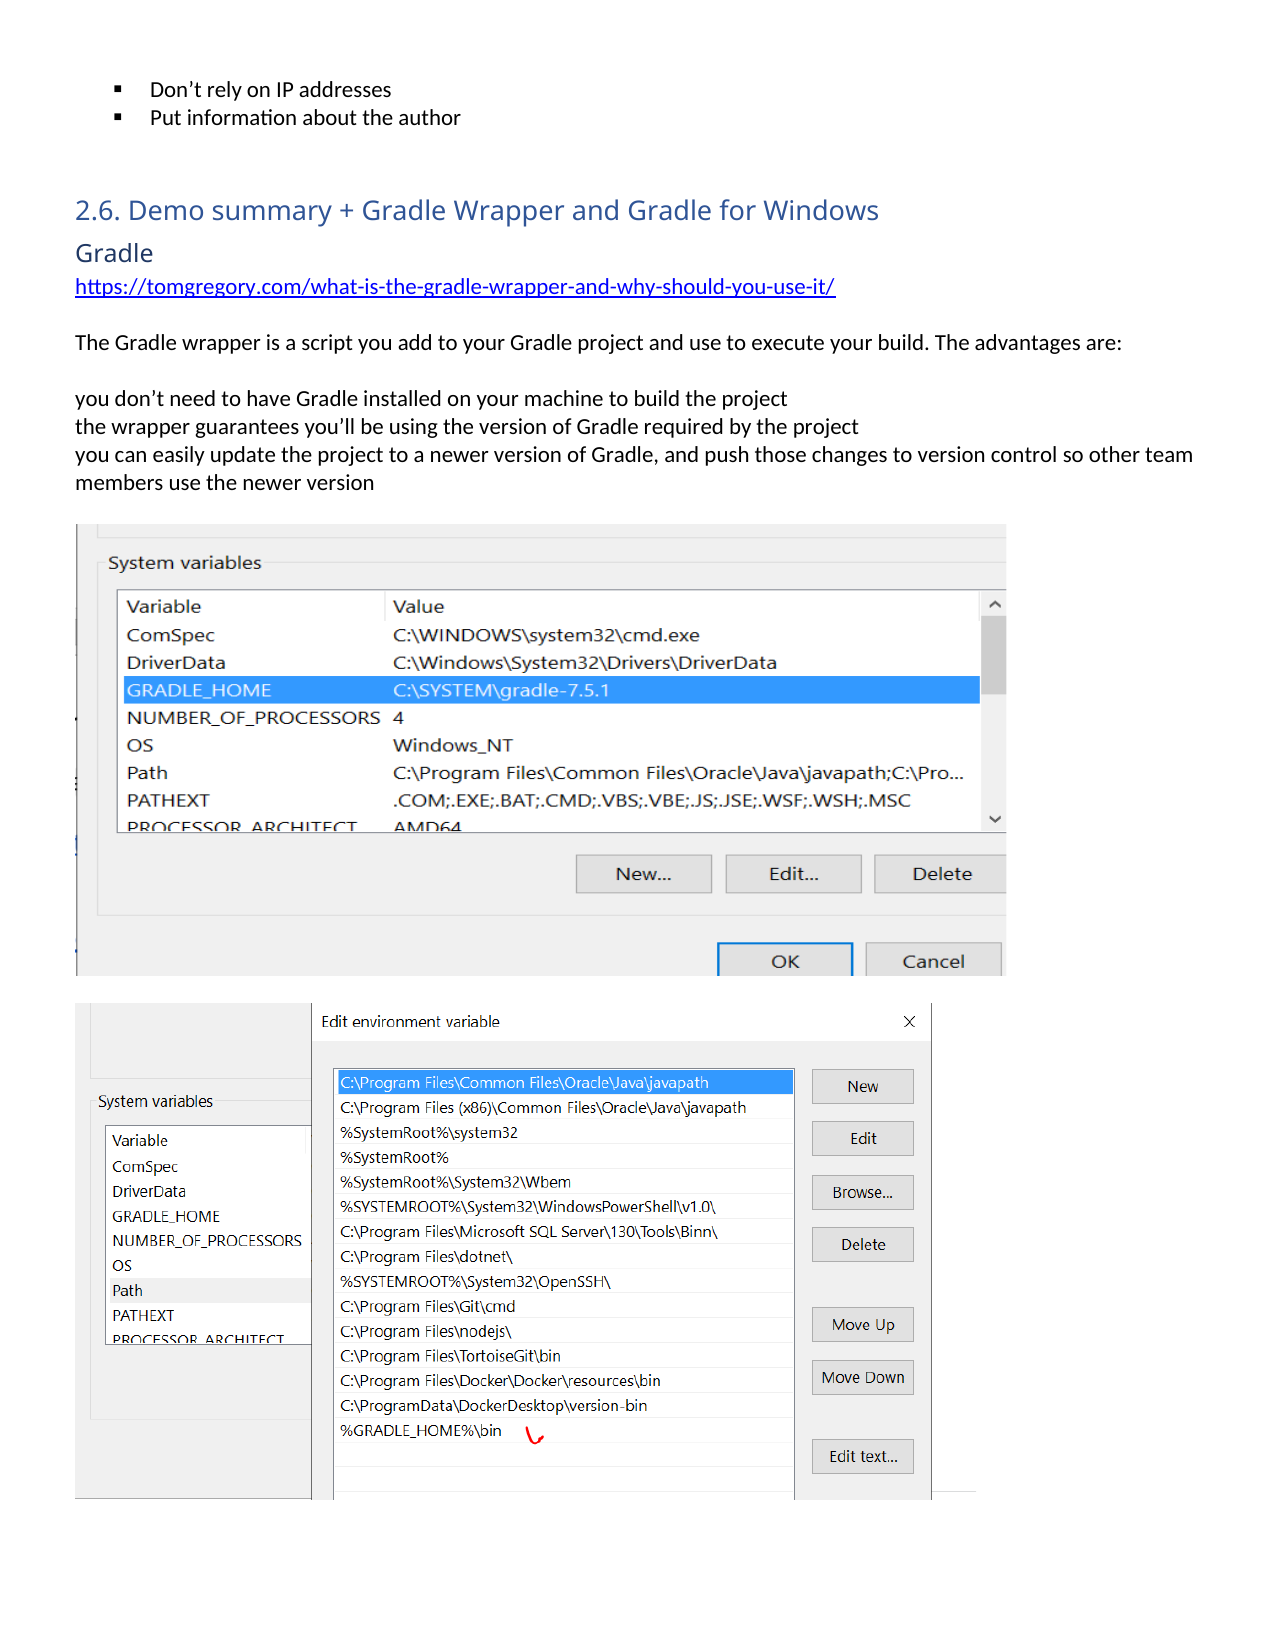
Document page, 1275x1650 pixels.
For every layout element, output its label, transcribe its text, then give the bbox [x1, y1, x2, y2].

subtitle 2.6. Demo summary + Gradle Wrapper and Gradle for Windows [75, 191, 1200, 228]
text https://tomgregory.com/what-is-the-gradle-wrapper-and-why-should-you-use-it/ [75, 272, 1200, 300]
text you don’t need to have Gradle installed on your machine to build the project [75, 384, 1200, 412]
subtitle Gradle [75, 235, 1200, 269]
picture [75, 524, 1007, 976]
text you can easily update the project to a newer version of Gradle, and push those changes to version control so other team members use the newer version [75, 440, 1200, 496]
text The Gradle wrapper is a script you add to your Gradle project and use to execute your build. The advantages are: [75, 328, 1200, 356]
list Don’t rely on IP addresses [112, 75, 1200, 103]
list Put information about the author [112, 103, 1200, 131]
picture [75, 1003, 977, 1500]
text the wrapper guarantees you’ll be using the version of Gradle required by the project [75, 412, 1200, 440]
